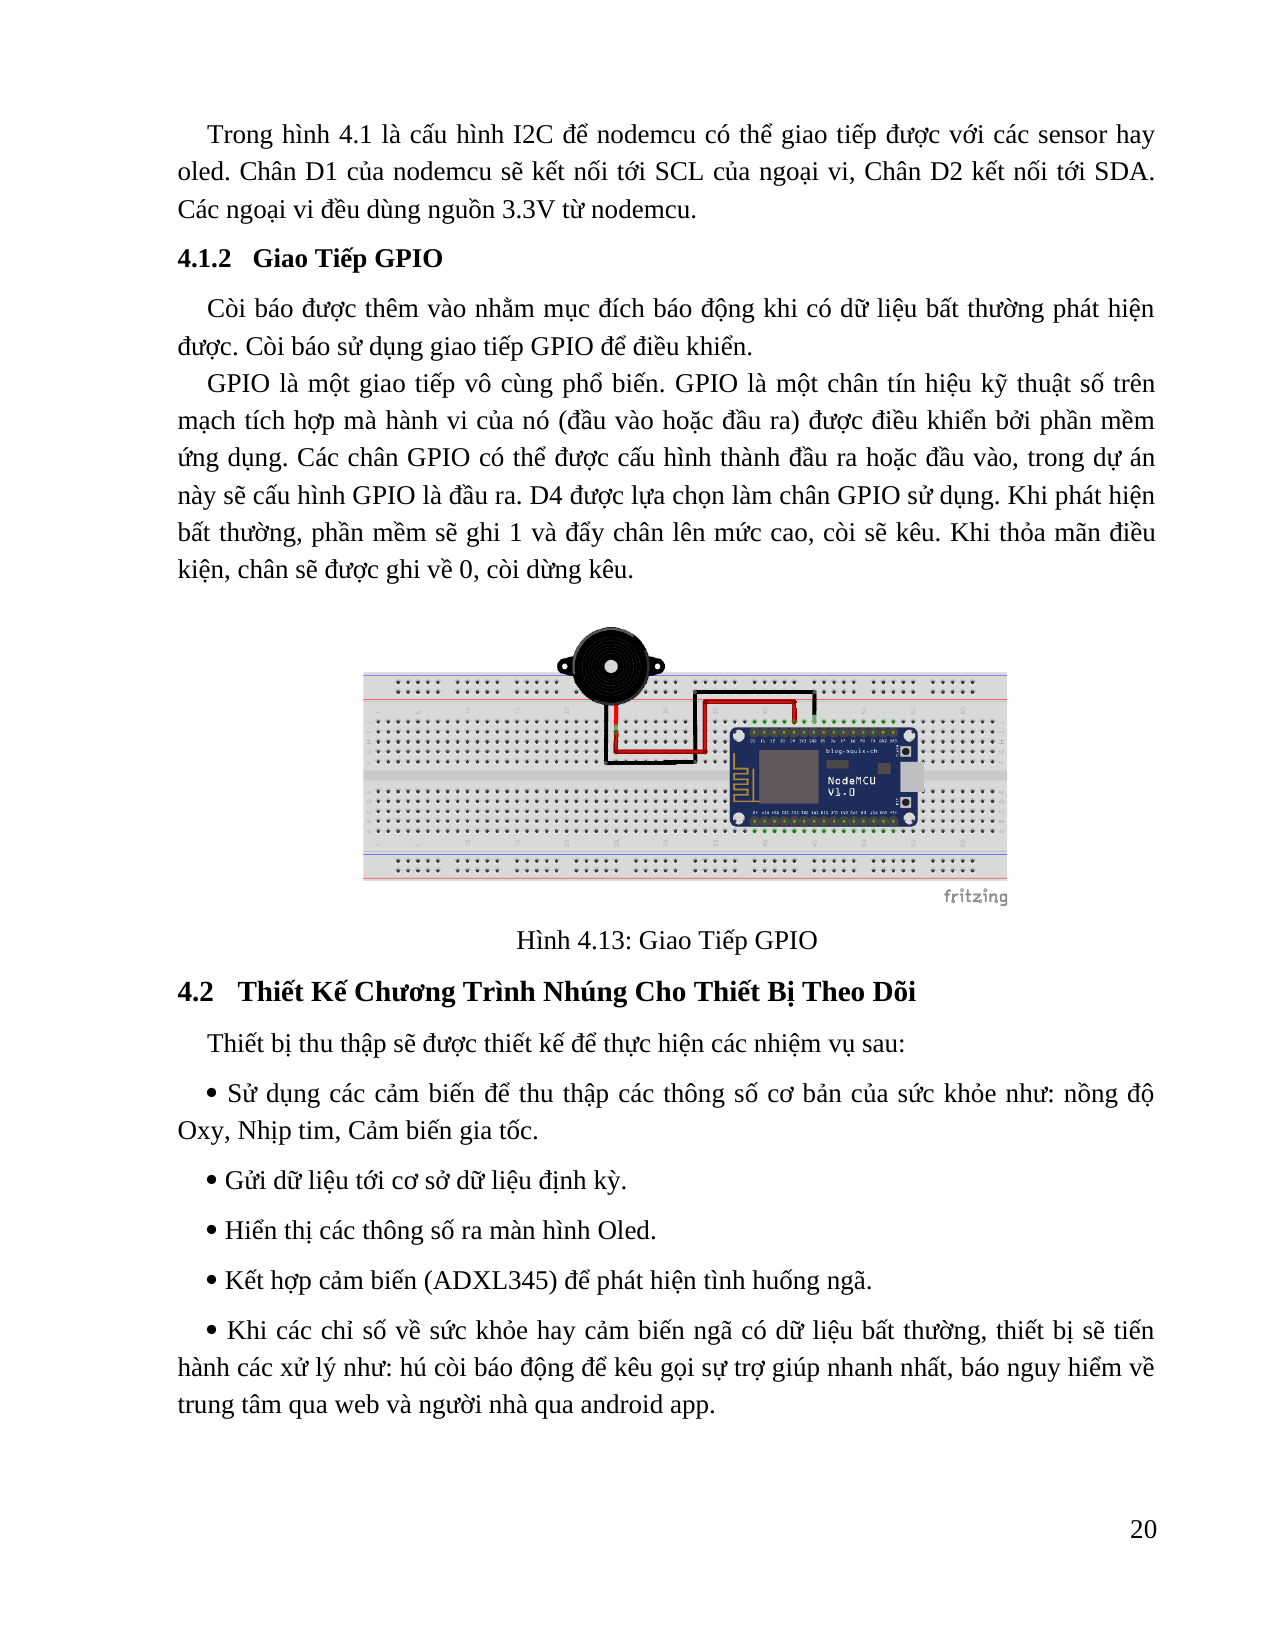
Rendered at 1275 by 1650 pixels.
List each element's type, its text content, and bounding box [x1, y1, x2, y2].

list Còi báo được thêm vào nhằm mục đích báo động khi có dữ liệu bất thường phát hiện được. Còi báo sử dụng giao tiếp GPIO để điều khiển. [177, 292, 1157, 361]
subtitle Thiết Kế Chương Trình Nhúng Cho Thiết Bị Theo Dõi [177, 974, 1157, 1008]
subtitle Giao Tiếp GPIO [177, 242, 1157, 274]
text Kết hợp cảm biến (ADXL345) để phát hiện tình huống ngã. [177, 1264, 1157, 1295]
text Thiết bị thu thập sẽ được thiết kế để thực hiện các nhiệm vụ sau: [177, 1027, 1157, 1058]
text Hiển thị các thông số ra màn hình Oled. [177, 1214, 1157, 1245]
picture [363, 627, 1009, 906]
list GPIO là một giao tiếp vô cùng phổ biến. GPIO là một chân tín hiệu kỹ thuật số trên mạch tích hợp mà hành vi của nó (đầu vào hoặc đầu ra) được điều khiển bởi phần mềm ứng dụng. Các chân GPIO có thể được cấu hình thành đầu ra hoặc đầu vào, trong dự án này sẽ cấu hình GPIO là đầu ra. D4 được lựa chọn làm chân GPIO sử dụng. Khi phát hiện bất thường, phần mềm sẽ ghi 1 và đẩy chân lên mức cao, còi sẽ kêu. Khi thỏa mãn điều kiện, chân sẽ được ghi về 0, còi dừng kêu. [177, 367, 1157, 584]
text Sử dụng các cảm biến để thu thập các thông số cơ bản của sức khỏe như: nồng độ Oxy, Nhịp tim, Cảm biến gia tốc. [177, 1077, 1157, 1145]
text Gửi dữ liệu tới cơ sở dữ liệu định kỳ. [177, 1164, 1157, 1195]
text Khi các chỉ số về sức khỏe hay cảm biến ngã có dữ liệu bất thường, thiết bị sẽ tiến hành các xử lý như: hú còi báo động để kêu gọi sự trợ giúp nhanh nhất, báo nguy hiểm về trung tâm qua web và người nhà qua android app. [177, 1314, 1157, 1420]
text Trong hình 4.1 là cấu hình I2C để nodemcu có thể giao tiếp được với các sensor hay oled. Chân D1 của nodemcu sẽ kết nối tới SCL của ngoại vi, Chân D2 kết nối tới SDA. Các ngoại vi đều dùng nguồn 3.3V từ nodemcu. [177, 118, 1157, 224]
